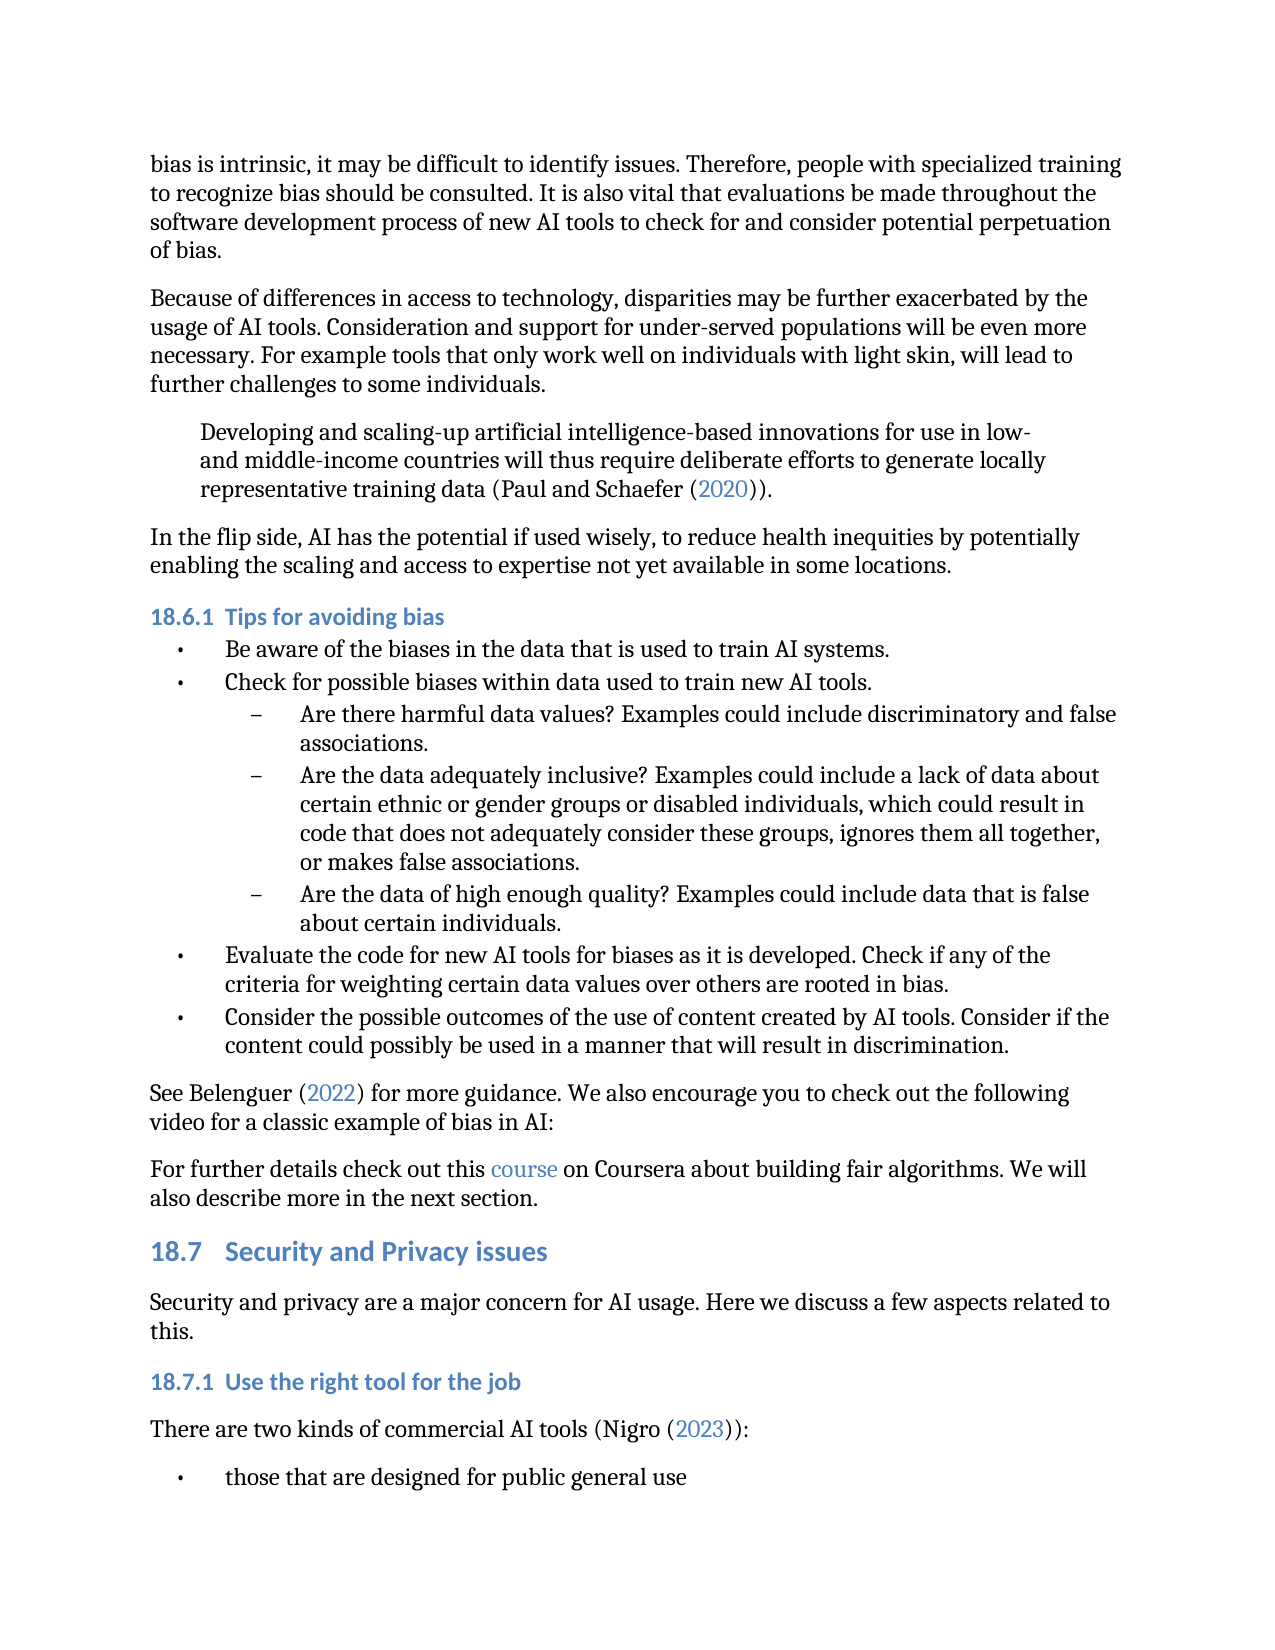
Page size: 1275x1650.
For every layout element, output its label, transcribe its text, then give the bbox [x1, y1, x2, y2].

list Be aware of the biases in the data that is used to train AI systems. [175, 635, 1125, 664]
list Evaluate the code for new AI tools for biases as it is developed. Check if any of the criteria for weighting certain data values over others are rooted in bias. [175, 941, 1125, 999]
text In the flip side, AI has the potential if used wisely, to reduce health inequities by potentially enabling the scaling and access to expertise not yet available in some locations. [150, 522, 1125, 580]
list Consider the possible outcomes of the use of content created by AI tools. Consider if the content could possibly be used in a manner that will result in discrimination. [175, 1003, 1125, 1060]
list Are the data adequately inclusive? Examples could include a lack of data about certain ethnic or gender groups or disabled individuals, which could result in code that does not adequately consider these groups, ignores them all together, or makes false associations. [250, 761, 1125, 876]
text Security and privacy are a major concern for AI usage. Here we discuss a few aspects related to this. [150, 1288, 1125, 1345]
text There are two kinds of commercial AI tools (Nigro (2023)): [150, 1415, 1125, 1444]
text Developing and scaling-up artificial intelligence-based innovations for use in low- and middle-income countries will thus require deliberate efforts to generate locally representative training data (Paul and Schaefer (2020)). [200, 417, 1075, 504]
subtitle 18.6.1 Tips for avoiding bias [150, 601, 1125, 631]
text See Belenguer (2022) for more guidance. We also encourage you to check out the following video for a classic example of bias in AI: [150, 1079, 1125, 1136]
subtitle 18.7.1 Use the right tool for the job [150, 1366, 1125, 1397]
list those that are designed for public general use [175, 1463, 1125, 1492]
text For further details check out this course on Coursera about building fair algorithms. We will also describe more in the next section. [150, 1155, 1125, 1213]
list Are the data of high enough quality? Examples could include data that is false about certain individuals. [250, 880, 1125, 938]
list Are there harmful data values? Examples could include discriminatory and false associations. [250, 700, 1125, 758]
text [150, 150, 1125, 265]
text Because of differences in access to technology, disparities may be further exacerbated by the usage of AI tools. Consideration and support for under-served populations will be even more necessary. For example tools that only work well on individuals with light skin, will lead to further challenges to some individuals. [150, 284, 1125, 399]
list Check for possible biases within data used to train new AI tools. [175, 668, 1125, 696]
subtitle 18.7 Security and Privacy issues [150, 1233, 1125, 1269]
